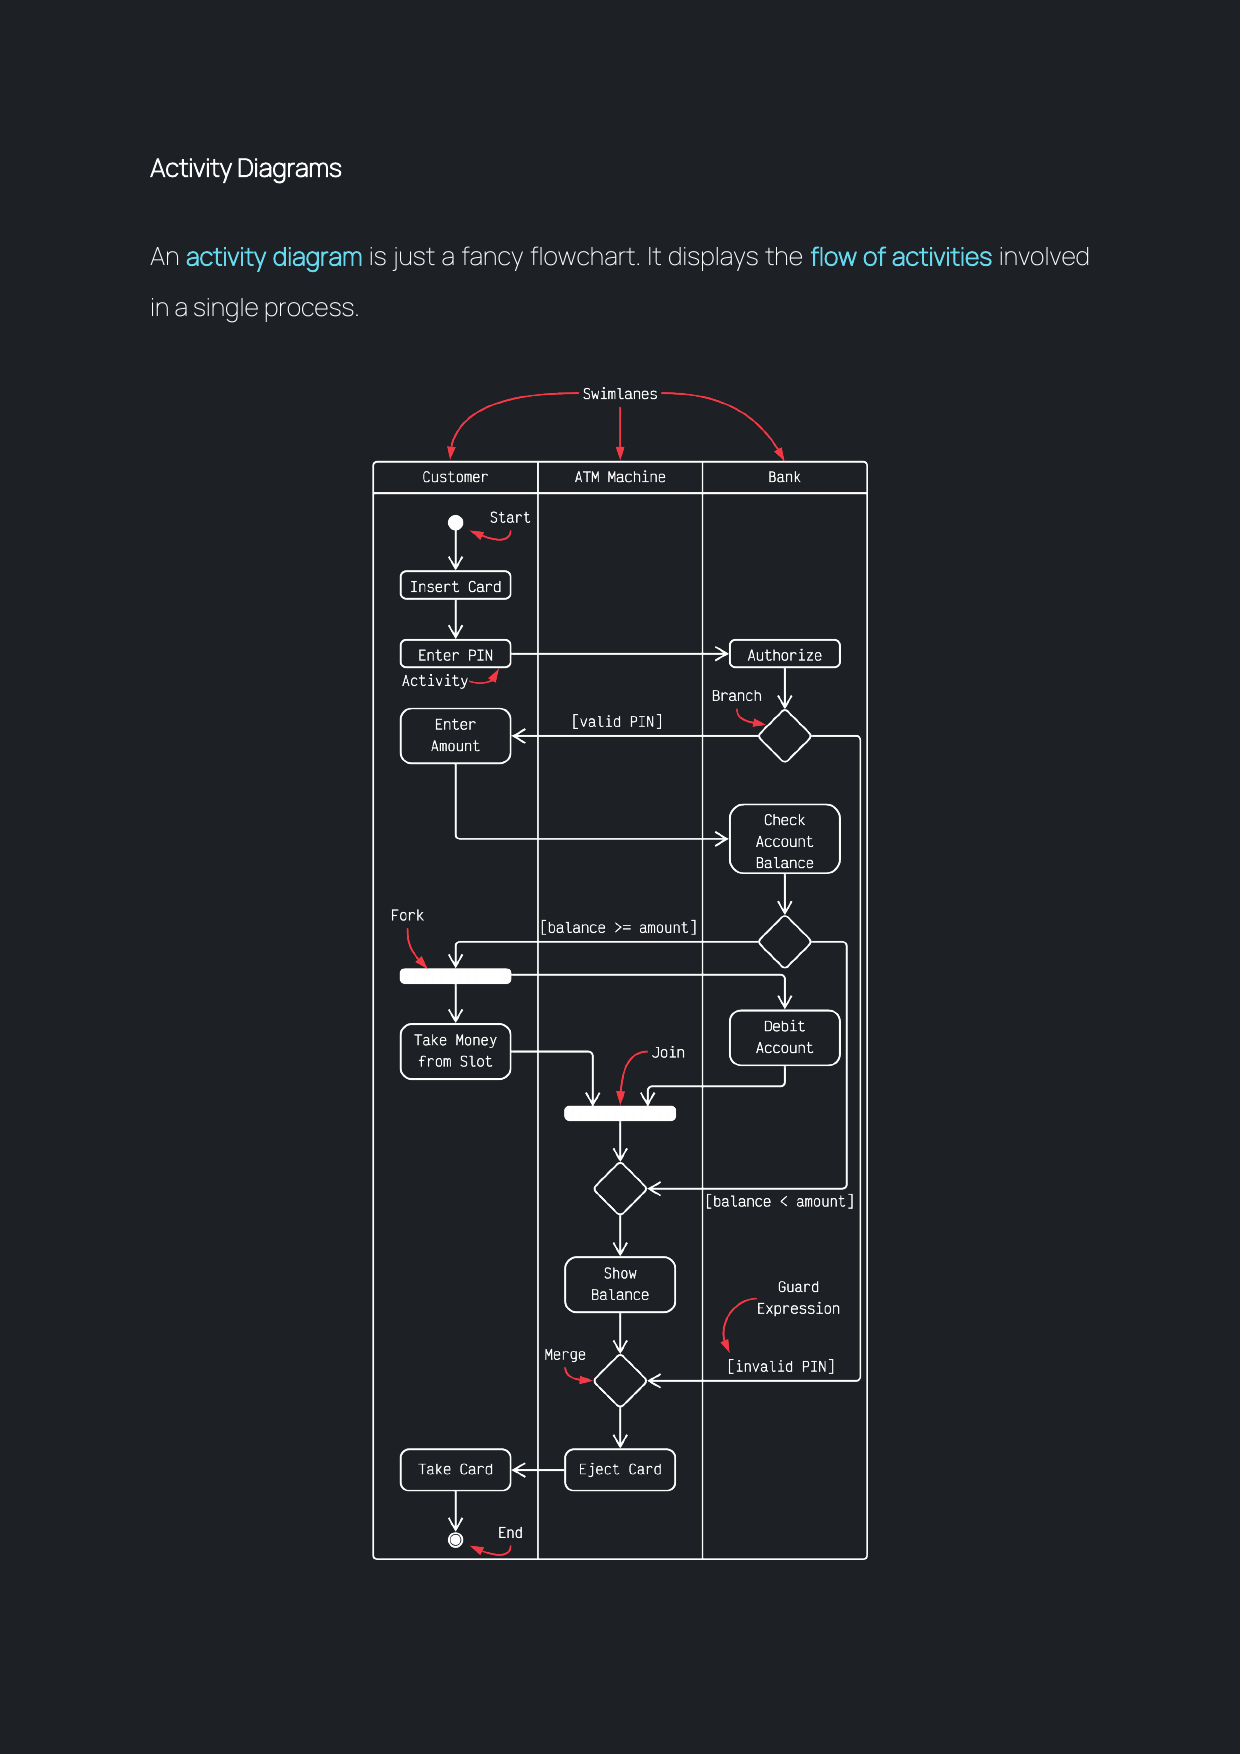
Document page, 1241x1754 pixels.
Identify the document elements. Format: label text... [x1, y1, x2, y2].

picture [372, 378, 868, 1560]
subtitle Activity Diagrams [150, 150, 1090, 184]
text An activity diagram is just a fancy flowchart. It displays the flow of activities involved in a single process. [150, 239, 1090, 324]
